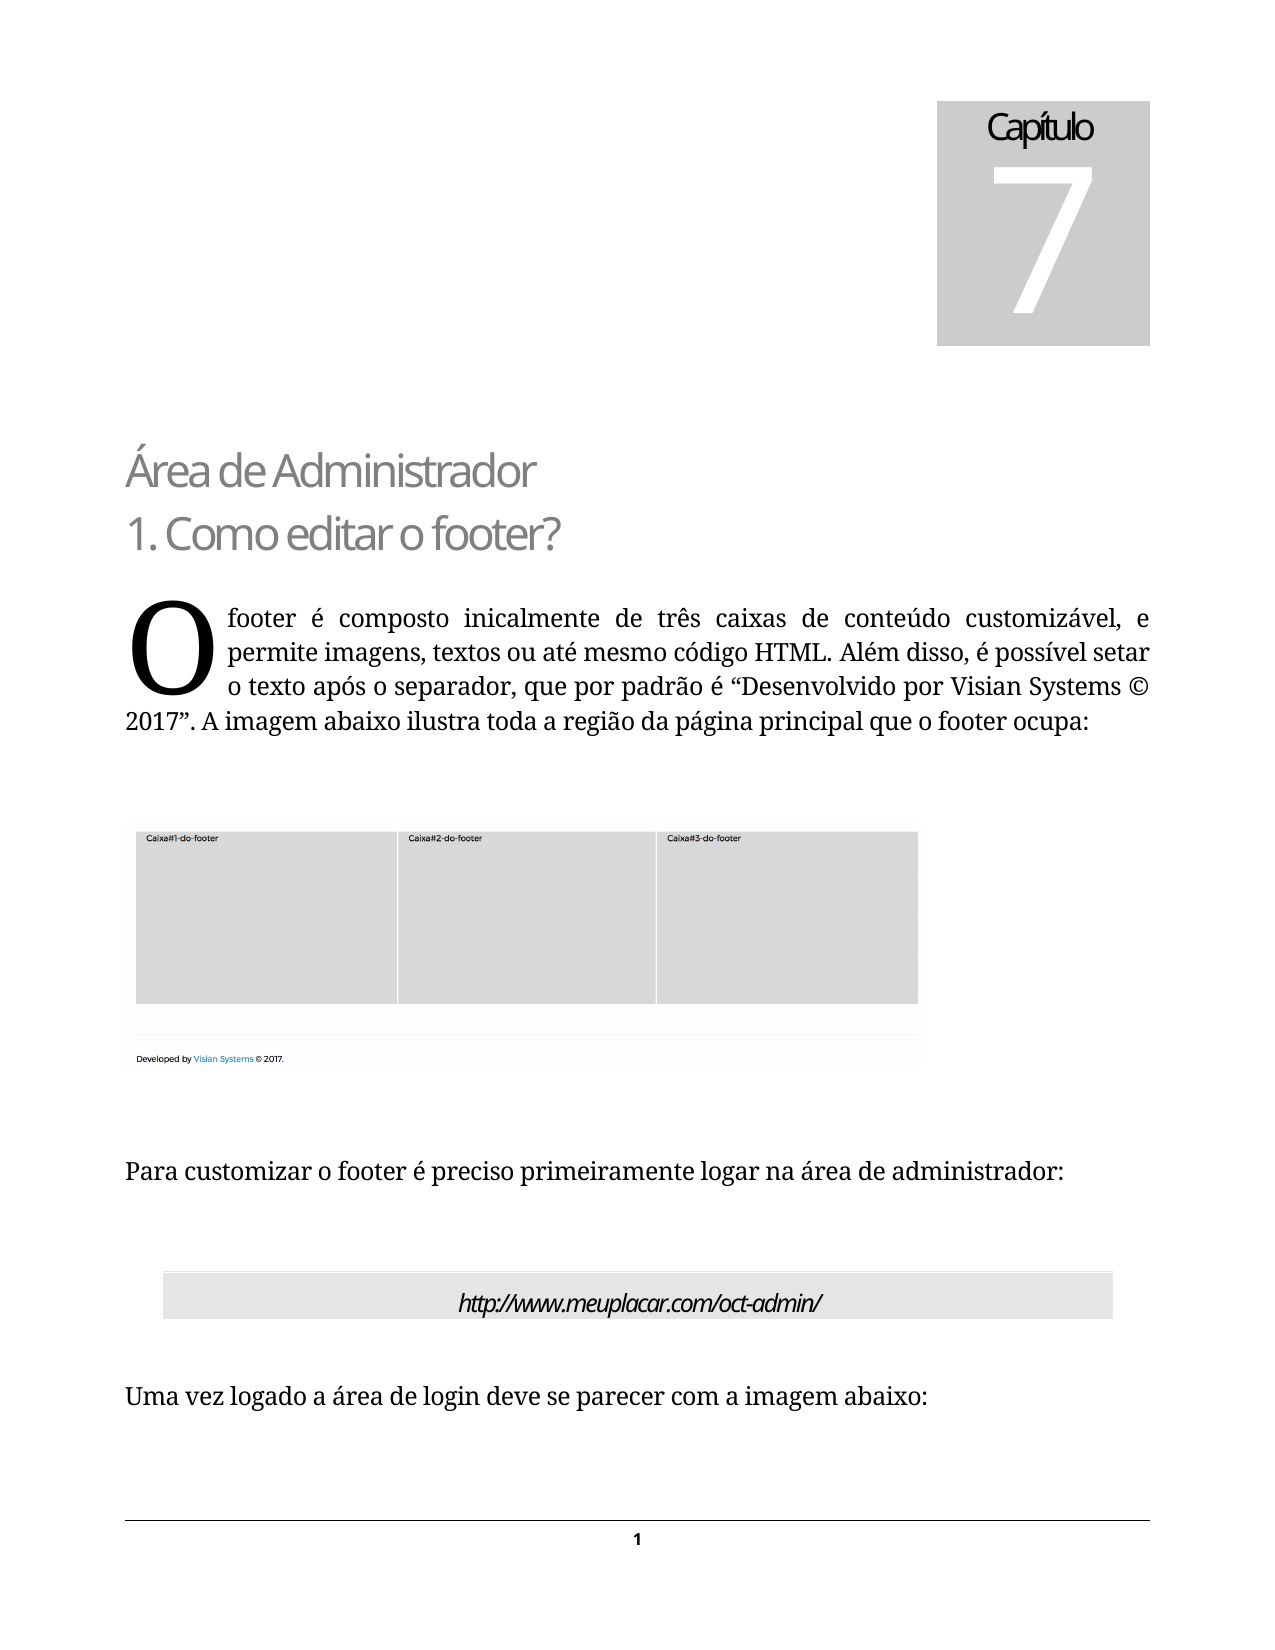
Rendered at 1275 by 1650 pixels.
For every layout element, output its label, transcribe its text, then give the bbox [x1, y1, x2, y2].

title Área de Administrador 1. Como editar o footer? [125, 439, 925, 563]
picture [125, 821, 926, 1070]
text http://www.meuplacar.com/oct-admin/ [163, 1273, 1113, 1319]
text Para customizar o footer é preciso primeiramente logar na área de administrador: [125, 1153, 1150, 1187]
title Capítulo [937, 101, 1150, 151]
text footer é composto inicalmente de três caixas de conteúdo customizável, e permite imagens, textos ou até mesmo código HTML. Além disso, é possível setar o texto após o separador, que por padrão é “Desenvolvido por Visian Systems © 2017”. A imagem abaixo ilustra toda a região da página principal que o footer ocupa: [125, 601, 1150, 737]
text Uma vez logado a área de login deve se parecer com a imagem abaixo: [125, 1379, 1150, 1413]
text 7 [937, 184, 1150, 346]
